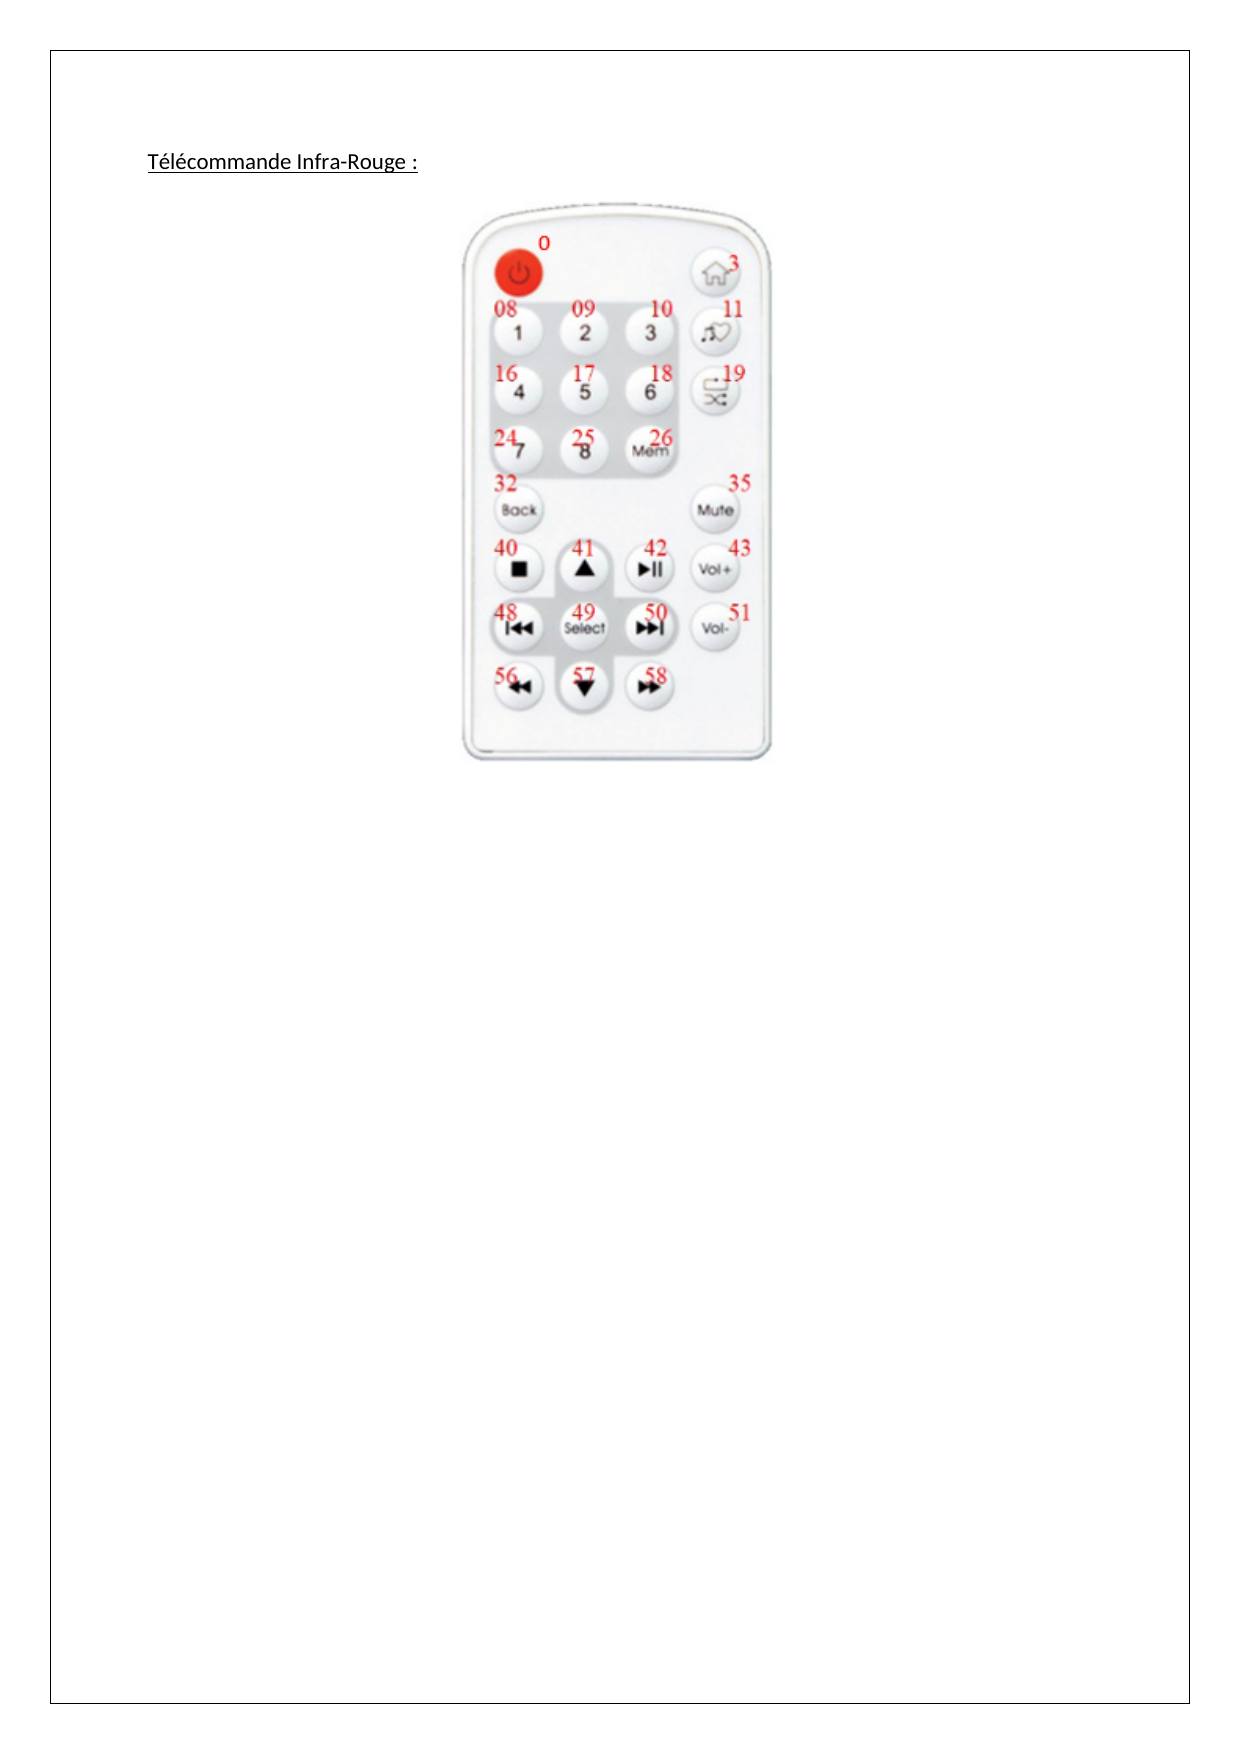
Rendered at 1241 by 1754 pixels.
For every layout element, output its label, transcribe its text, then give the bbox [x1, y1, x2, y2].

text Télécommande Infra-Rouge : [147, 147, 1093, 176]
picture [432, 194, 808, 779]
